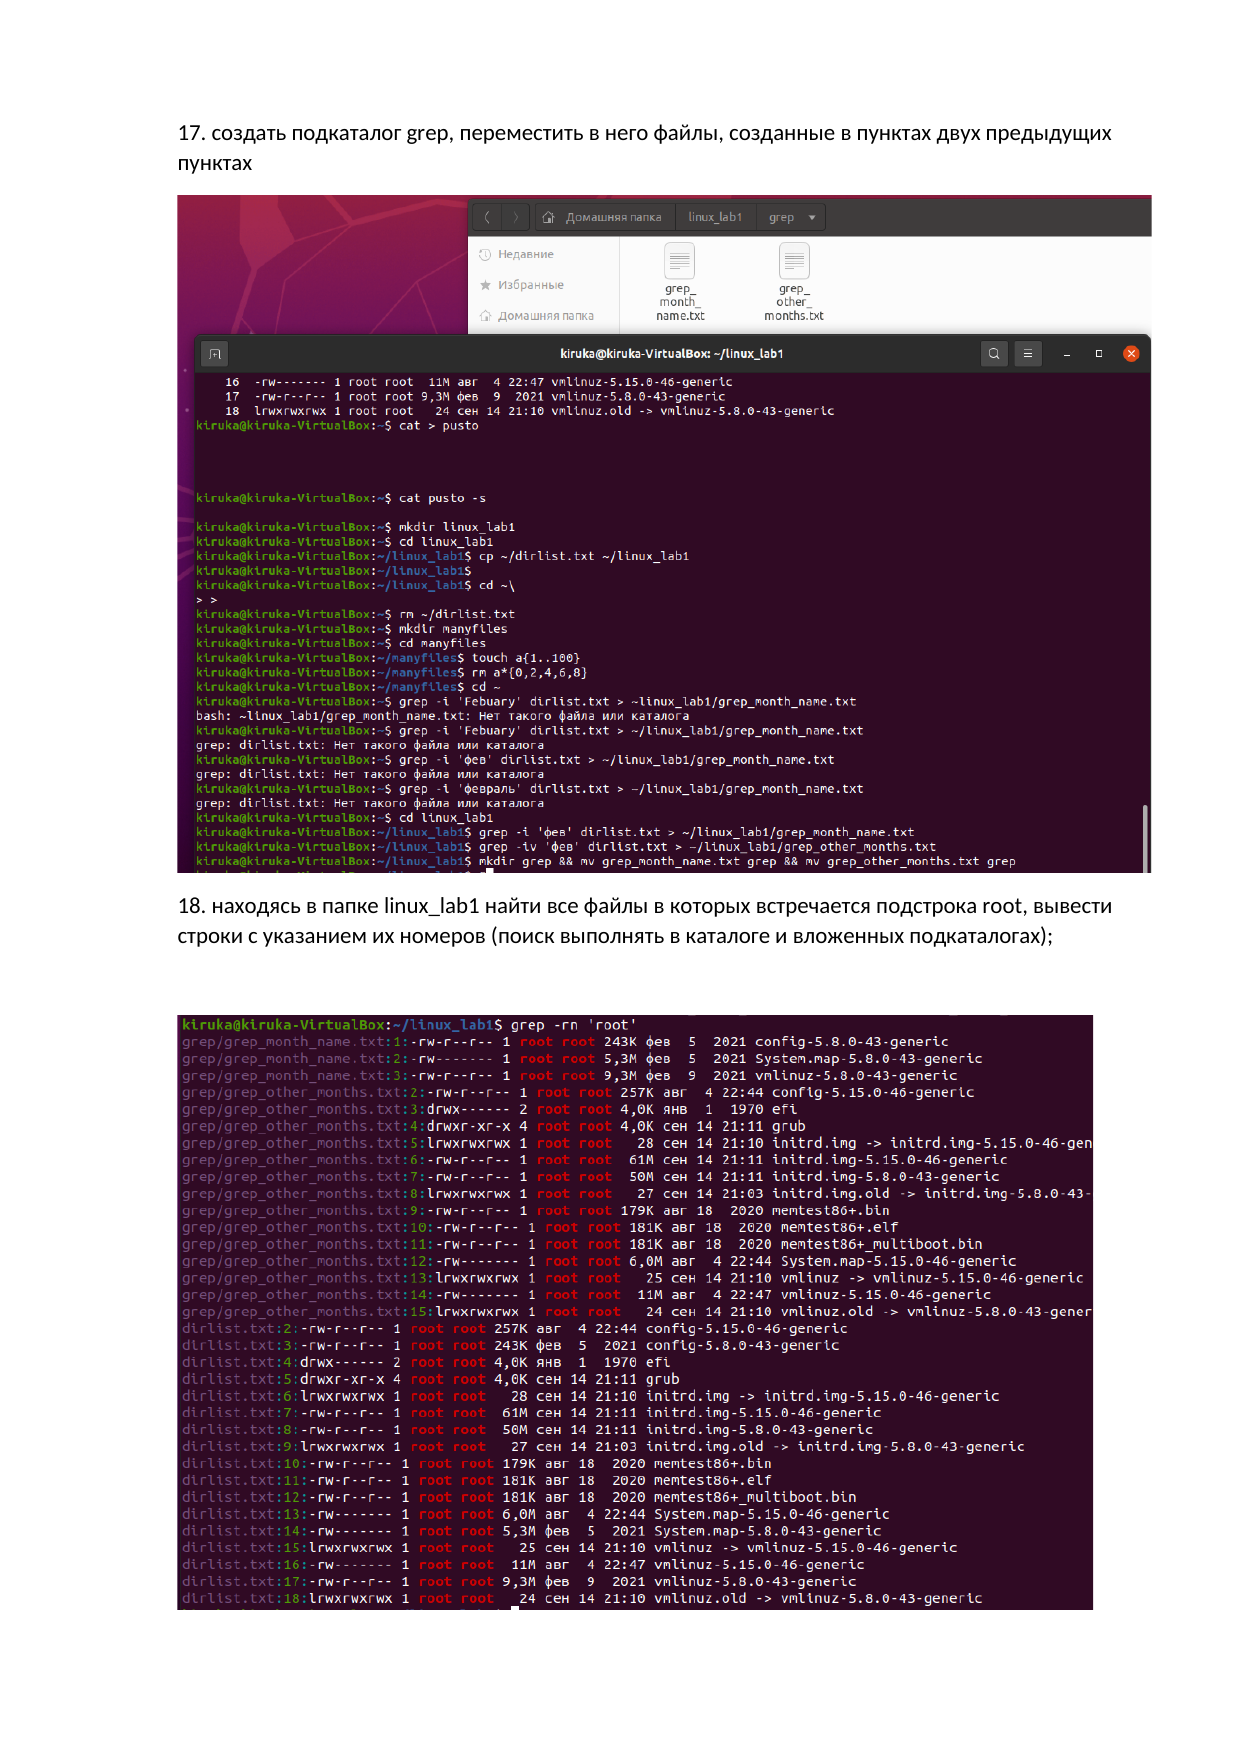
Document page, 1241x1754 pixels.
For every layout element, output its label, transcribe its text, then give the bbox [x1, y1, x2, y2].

picture [177, 195, 1152, 873]
text 18. находясь в папке linux_lab1 найти все файлы в которых встречается подстрока root, вывести строки с указанием их номеров (поиск выполнять в каталоге и вложенных подкаталогах); [177, 891, 1152, 949]
picture [177, 1015, 1094, 1610]
text 17. создать подкаталог grep, переместить в него файлы, созданные в пунктах двух предыдущих пунктах [177, 118, 1152, 176]
